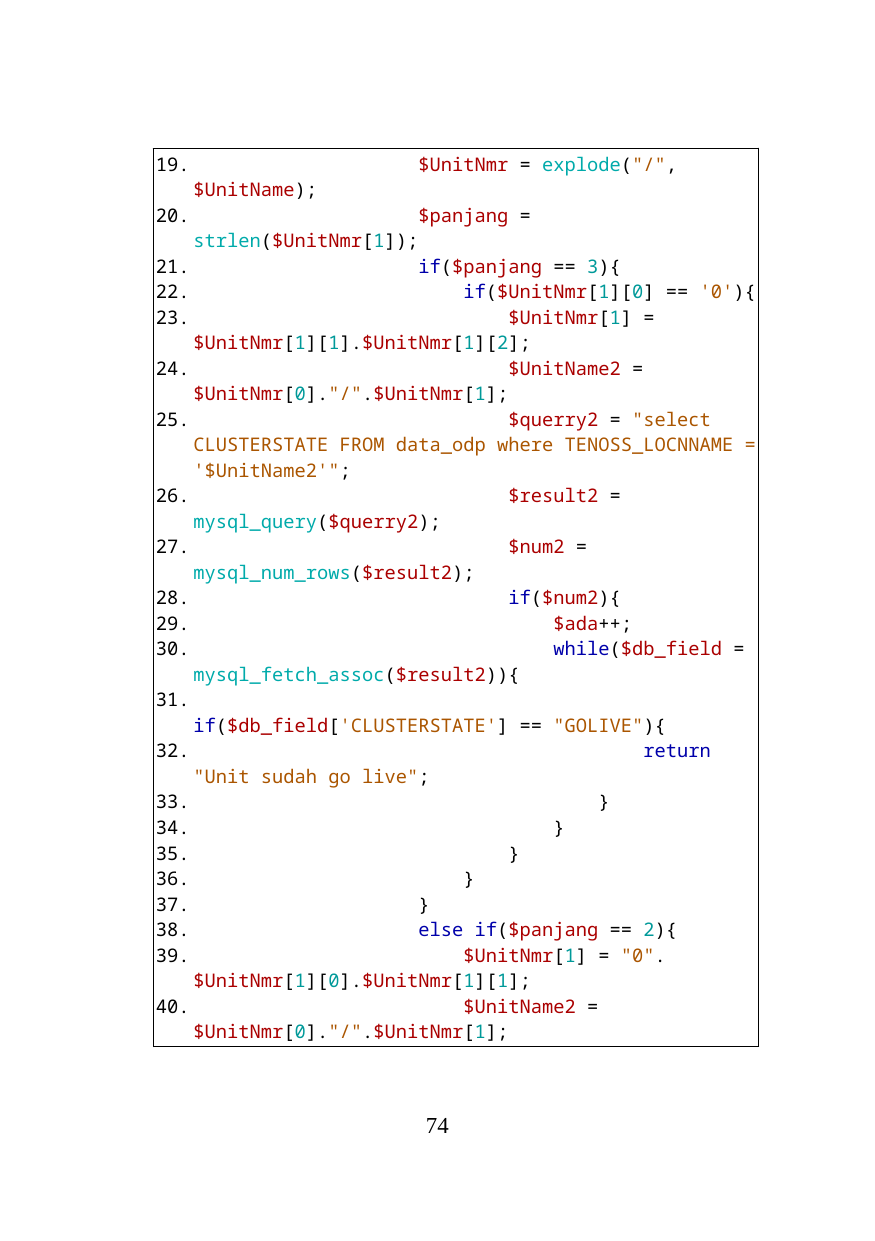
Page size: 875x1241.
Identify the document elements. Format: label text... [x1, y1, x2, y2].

list $UnitNmr = explode("/",$UnitName); [154, 149, 758, 199]
list if($panjang == 3){ [154, 250, 758, 275]
list if($db_field['CLUSTERSTATE'] == "GOLIVE"){ [154, 684, 758, 735]
list } [154, 888, 758, 913]
list $UnitNmr[1] = $UnitNmr[1][1].$UnitNmr[1][2]; [154, 301, 758, 352]
list } [154, 837, 758, 862]
list $num2 = mysql_num_rows($result2); [154, 531, 758, 582]
list $UnitName2 = $UnitNmr[0]."/".$UnitNmr[1]; [154, 352, 758, 403]
list $querry2 = "select CLUSTERSTATE FROM data_odp where TENOSS_LOCNNAME = '$UnitName2'"; [154, 403, 758, 479]
list $ada++; [154, 607, 758, 633]
list } [154, 811, 758, 837]
list $panjang = strlen($UnitNmr[1]); [154, 199, 758, 250]
list $UnitName2 = $UnitNmr[0]."/".$UnitNmr[1]; [154, 990, 758, 1046]
list $UnitNmr[1] = "0".$UnitNmr[1][0].$UnitNmr[1][1]; [154, 939, 758, 990]
list $result2 = mysql_query($querry2); [154, 479, 758, 531]
list else if($panjang == 2){ [154, 913, 758, 939]
list return "Unit sudah go live"; [154, 735, 758, 786]
list if($num2){ [154, 582, 758, 607]
list if($UnitNmr[1][0] == '0'){ [154, 275, 758, 301]
list } [154, 862, 758, 888]
list } [154, 786, 758, 811]
list while($db_field = mysql_fetch_assoc($result2)){ [154, 633, 758, 684]
